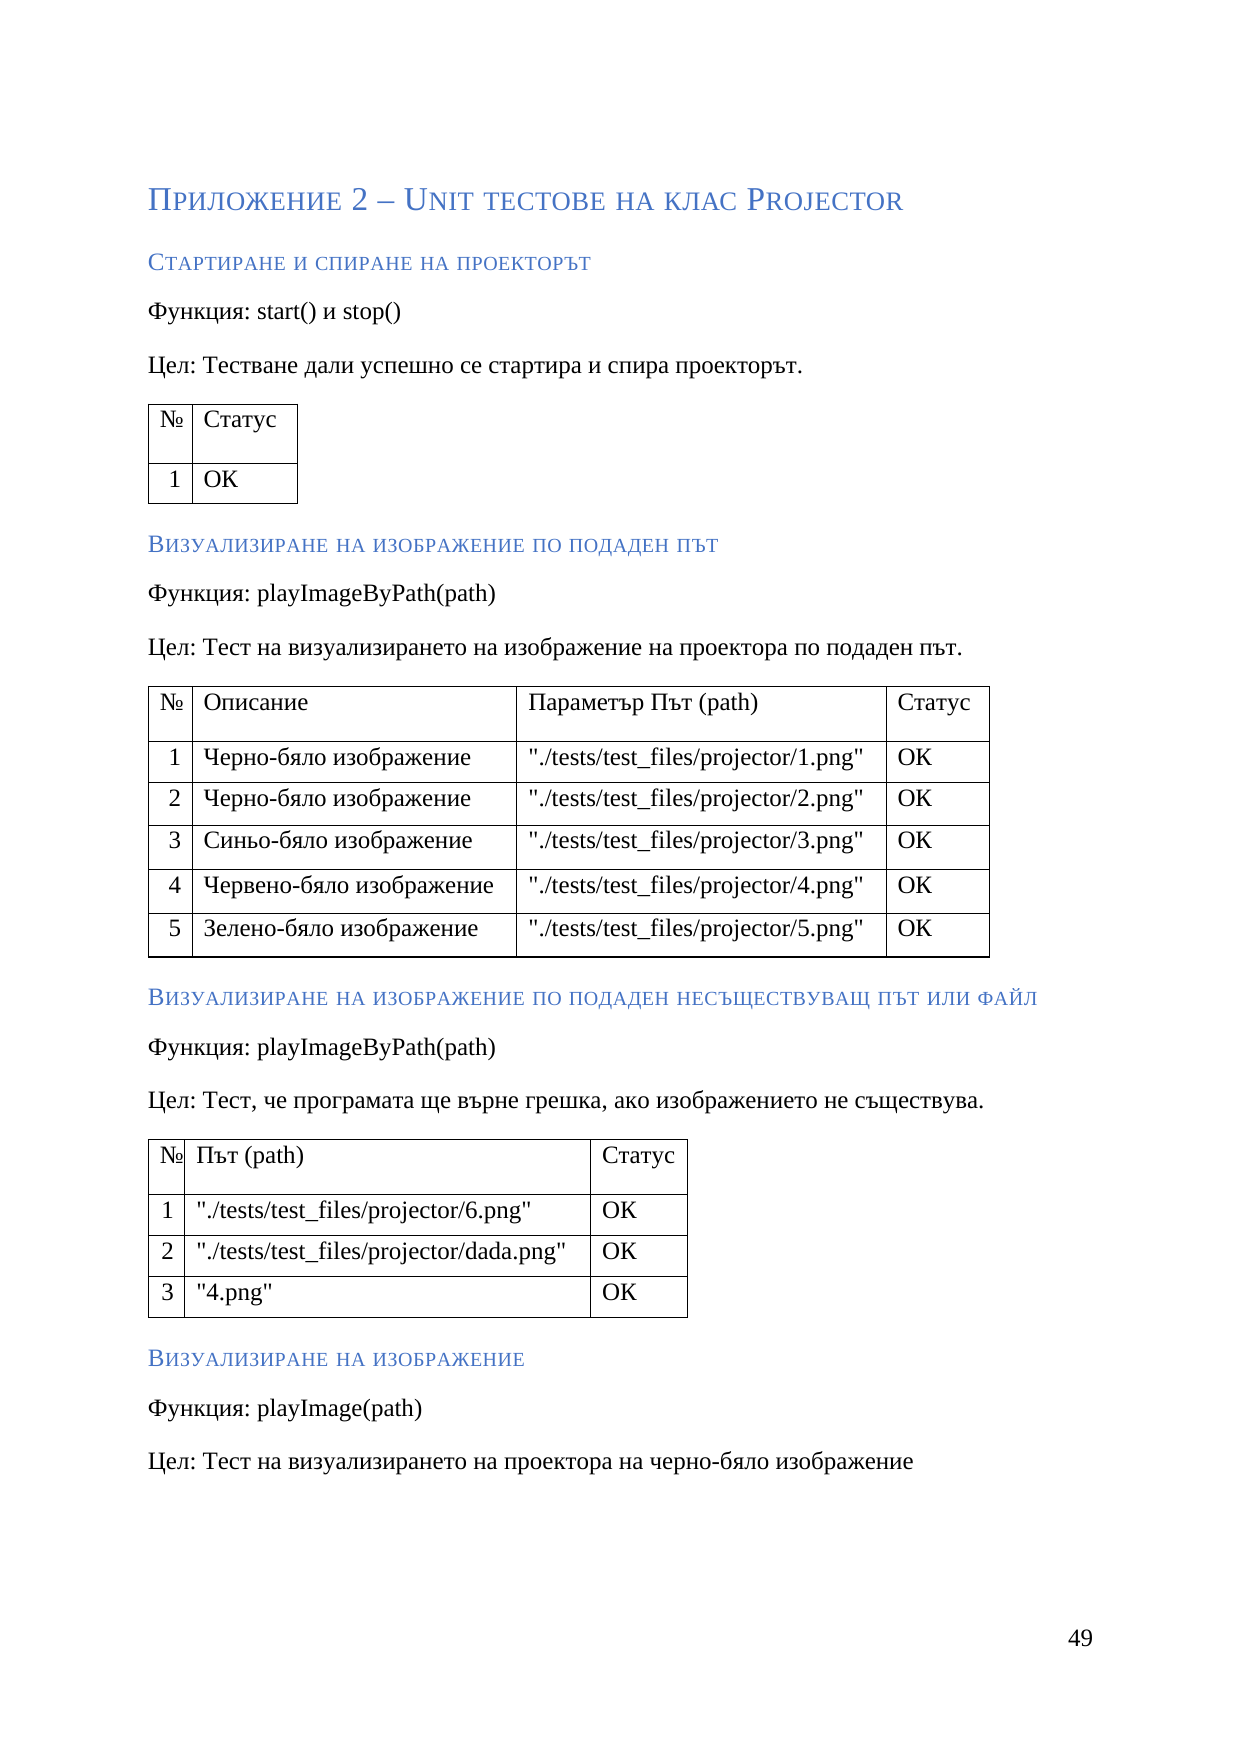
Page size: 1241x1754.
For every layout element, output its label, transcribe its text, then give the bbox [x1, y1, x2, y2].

table_cell Синьо-бяло изображение [193, 826, 516, 869]
table_cell 5 [149, 914, 192, 956]
subtitle Визуализиране на изображение по подаден несъществуващ път или файл [148, 982, 1093, 1011]
table_header Статус [887, 687, 989, 741]
table_cell 1 [149, 1195, 184, 1235]
table_cell Зелено-бяло изображение [193, 914, 516, 956]
table_cell ОК [591, 1195, 687, 1235]
table_header № [149, 405, 192, 463]
table_cell 1 [149, 464, 192, 503]
table_cell Черно-бяло изображение [193, 783, 516, 824]
table_cell ОК [887, 914, 989, 956]
text Цел: Тест, че програмата ще върне грешка, ако изображението не съществува. [148, 1086, 1093, 1114]
table_cell "./tests/test_files/projector/4.png" [517, 870, 886, 912]
text Цел: Тестване дали успешно се стартира и спира проекторът. [148, 350, 1093, 378]
table_cell Черно-бяло изображение [193, 742, 516, 782]
table_cell "./tests/test_files/projector/5.png" [517, 914, 886, 956]
table_cell "4.png" [185, 1277, 590, 1317]
table_cell "./tests/test_files/projector/1.png" [517, 742, 886, 782]
table_cell 3 [149, 1277, 184, 1317]
subtitle Приложение 2 – Unit тестове на клас Projector [148, 179, 1093, 217]
table_cell 2 [149, 783, 192, 824]
table_cell ОК [887, 826, 989, 869]
table_cell "./tests/test_files/projector/3.png" [517, 826, 886, 869]
table_cell 2 [149, 1236, 184, 1276]
table_cell "./tests/test_files/projector/2.png" [517, 783, 886, 824]
text Функция: start() и stop() [148, 296, 1093, 325]
text Цел: Тест на визуализирането на изображение на проектора по подаден път. [148, 632, 1093, 661]
table_cell Червено-бяло изображение [193, 870, 516, 912]
text Функция: playImage(path) [148, 1393, 1093, 1421]
table_cell ОК [591, 1277, 687, 1317]
table_cell ОК [887, 870, 989, 912]
table_cell ОК [193, 464, 297, 503]
subtitle Стартиране и спиране на проекторът [148, 247, 1093, 275]
table_cell 1 [149, 742, 192, 782]
table_header Параметър Път (path) [517, 687, 886, 741]
table_header № [149, 1140, 184, 1194]
table_header № [149, 687, 192, 741]
table_cell ОК [887, 742, 989, 782]
table_header Път (path) [185, 1140, 590, 1194]
table_cell ОК [887, 783, 989, 824]
subtitle Визуализиране на изображение [148, 1343, 1093, 1372]
text Функция: playImageByPath(path) [148, 1032, 1093, 1061]
table_cell 4 [149, 870, 192, 912]
table_cell "./tests/test_files/projector/dada.png" [185, 1236, 590, 1276]
table_header Описание [193, 687, 516, 741]
text Функция: playImageByPath(path) [148, 578, 1093, 607]
table_cell 3 [149, 826, 192, 869]
subtitle Визуализиране на изображение по подаден път [148, 529, 1093, 558]
table_header Статус [193, 405, 297, 463]
text Цел: Тест на визуализирането на проектора на черно-бяло изображение [148, 1446, 1093, 1475]
table_cell "./tests/test_files/projector/6.png" [185, 1195, 590, 1235]
table_cell ОК [591, 1236, 687, 1276]
table_header Статус [591, 1140, 687, 1194]
